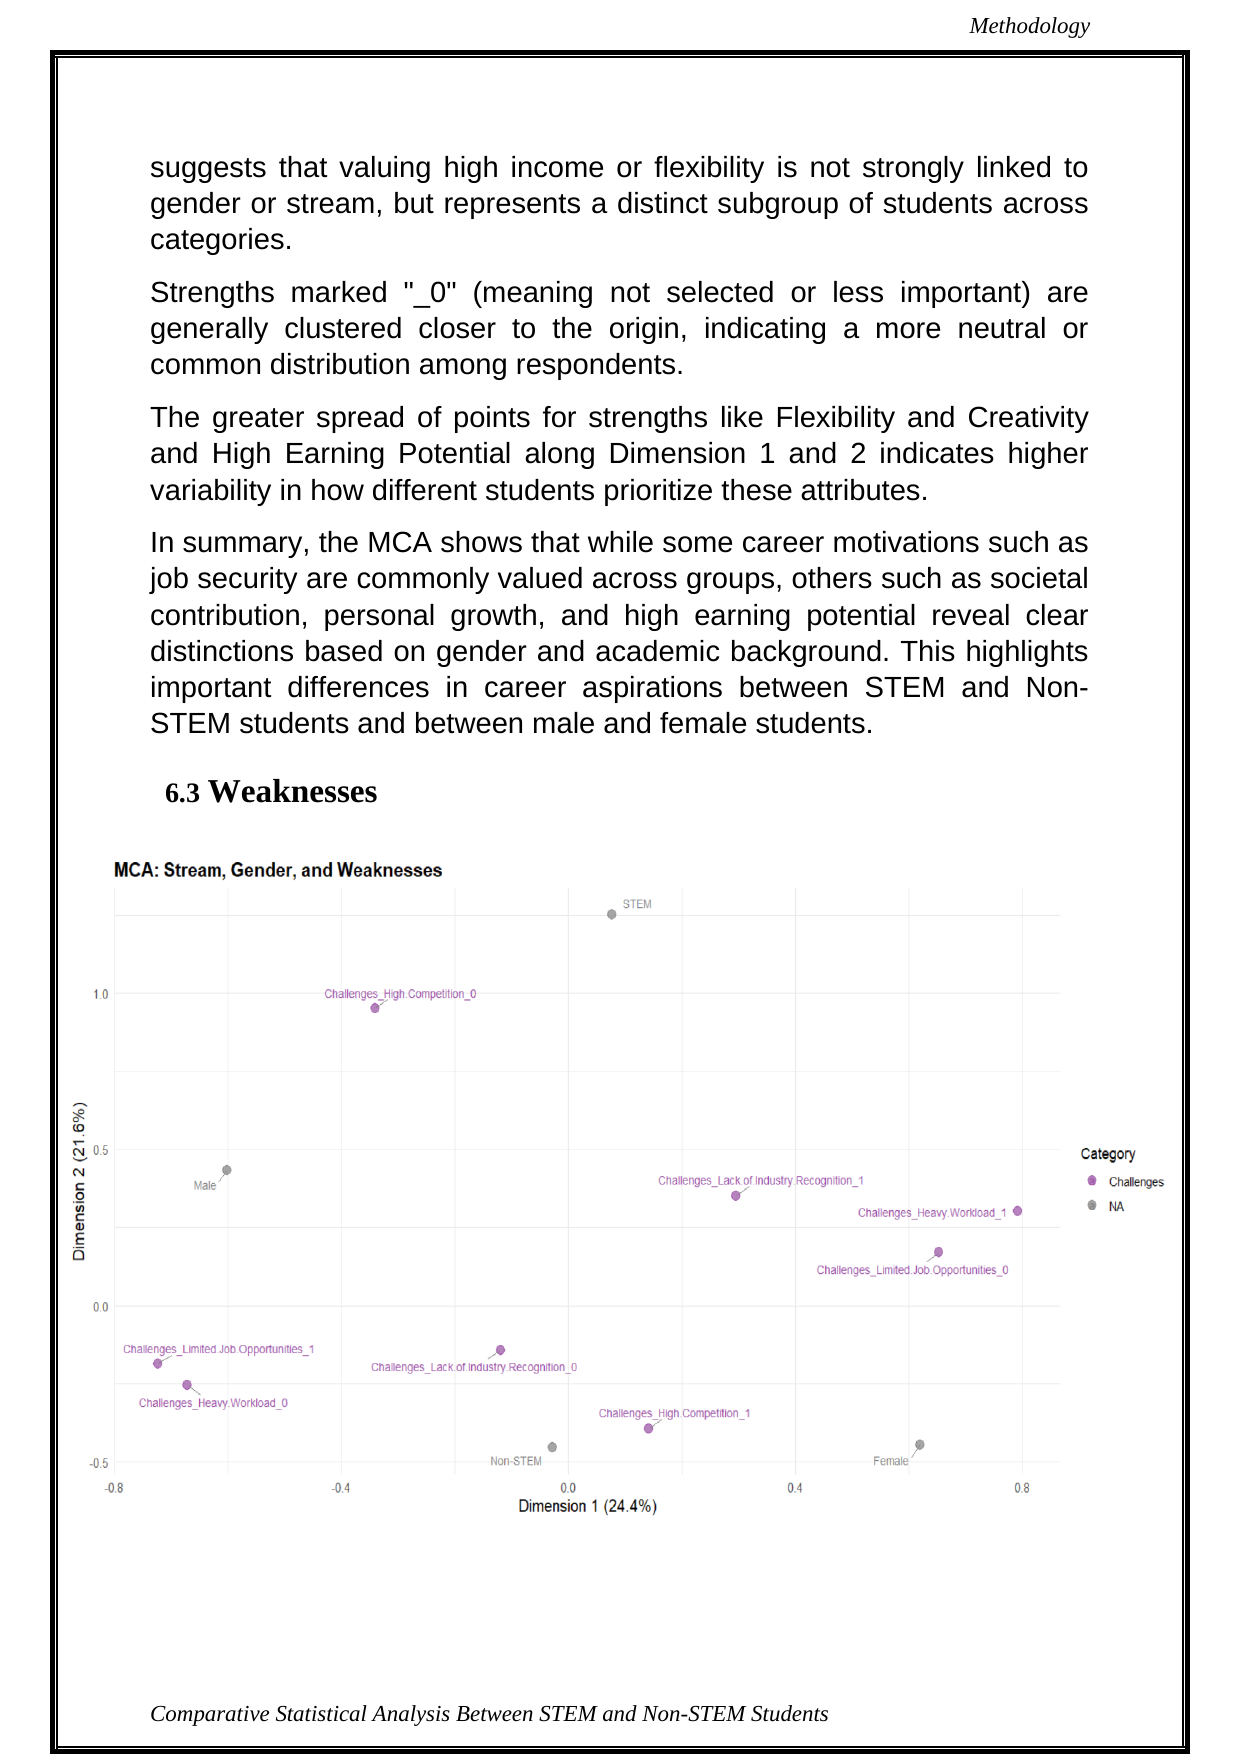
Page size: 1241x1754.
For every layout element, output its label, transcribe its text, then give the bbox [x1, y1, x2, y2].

text The greater spread of points for strengths like Flexibility and Creativity and High Earning Potential along Dimension 1 and 2 indicates higher variability in how different students prioritize these attributes. [150, 400, 1090, 506]
text In summary, the MCA shows that while some career motivations such as job security are commonly valued across groups, others such as societal contribution, personal growth, and high earning potential reveal clear distinctions based on gender and academic background. This highlights important differences in career aspirations between STEM and Non-STEM students and between male and female students. [150, 525, 1090, 739]
subtitle Weaknesses [165, 771, 1090, 810]
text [150, 150, 1090, 256]
picture [67, 847, 1174, 1525]
text Strengths marked "_0" (meaning not selected or less important) are generally clustered closer to the origin, indicating a more neutral or common distribution among respondents. [150, 275, 1090, 381]
